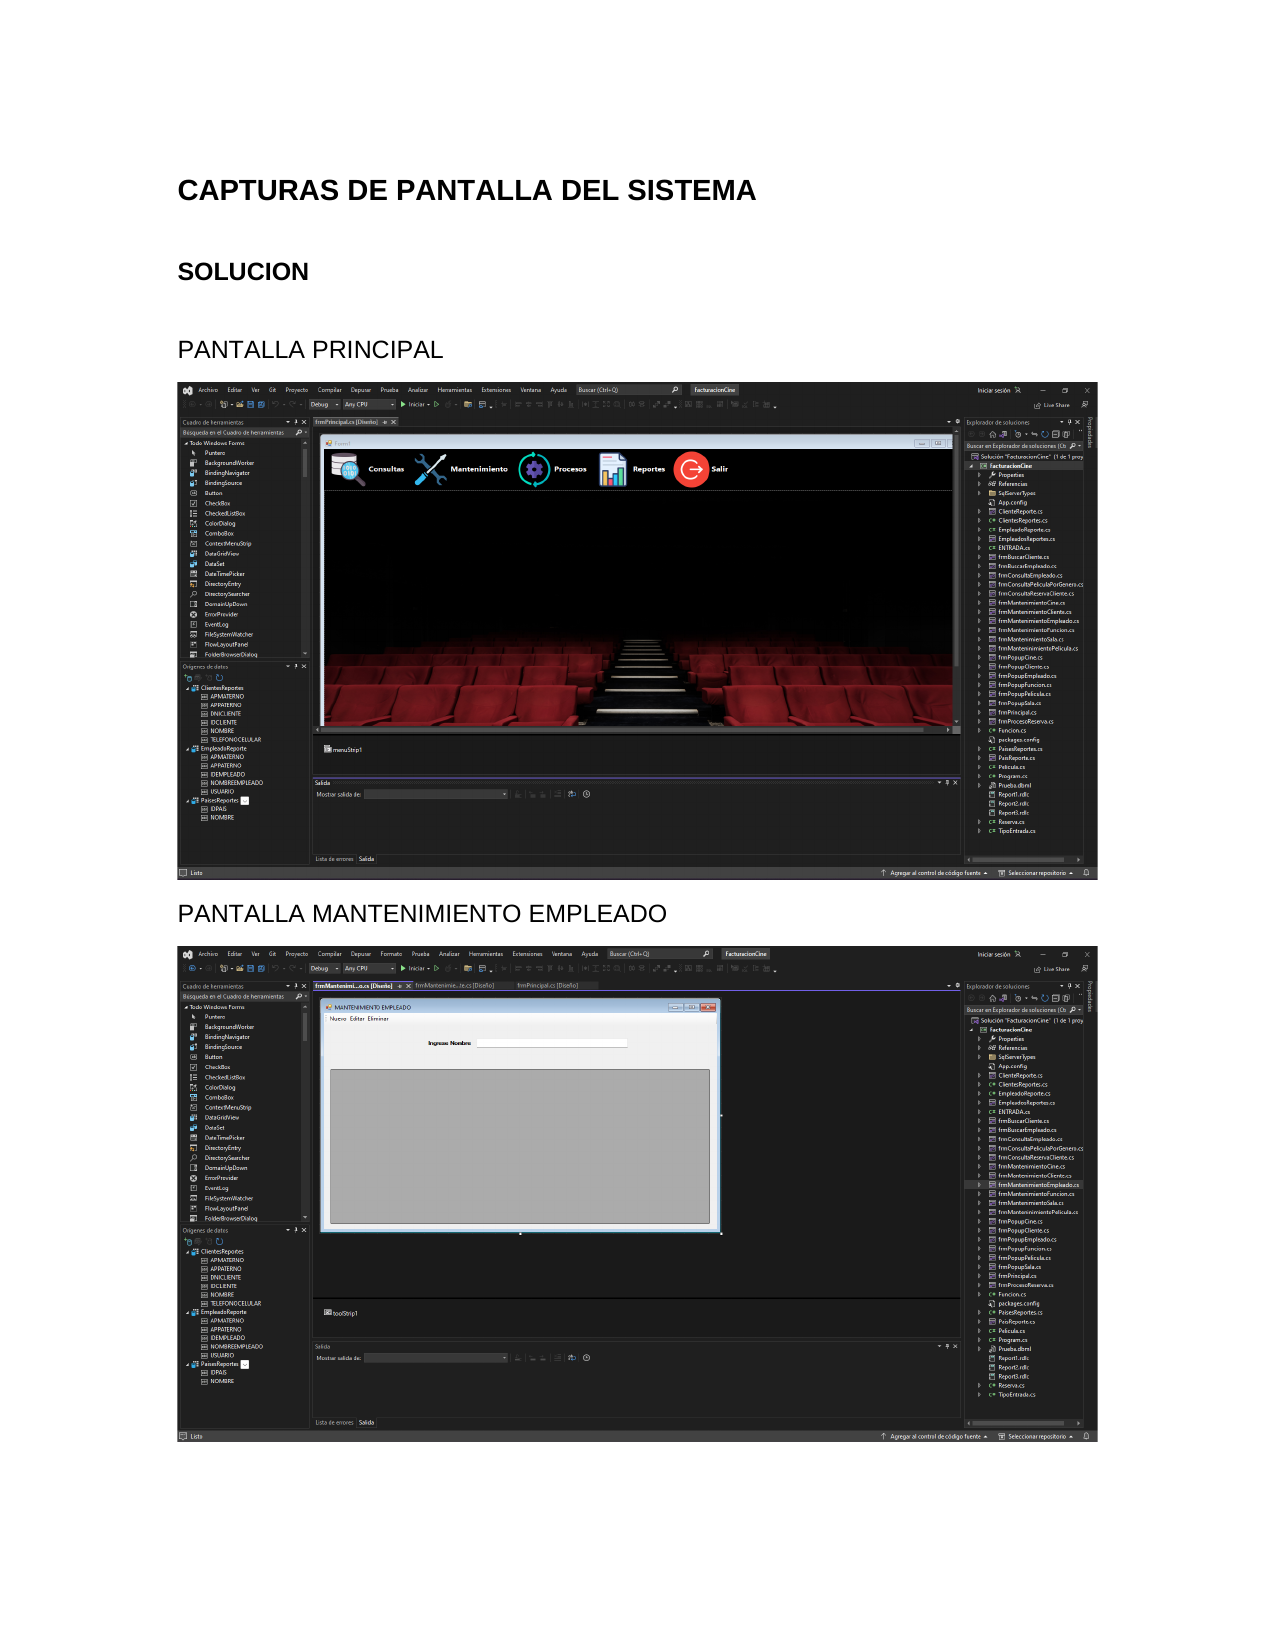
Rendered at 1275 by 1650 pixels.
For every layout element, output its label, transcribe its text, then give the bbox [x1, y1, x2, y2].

picture [177, 382, 1098, 880]
text PANTALLA PRINCIPAL [177, 335, 1098, 364]
text PANTALLA MANTENIMIENTO EMPLEADO [177, 899, 1098, 928]
picture [177, 946, 1098, 1442]
subtitle SOLUCION [177, 256, 1098, 285]
subtitle CAPTURAS DE PANTALLA DEL SISTEMA [177, 173, 1098, 206]
